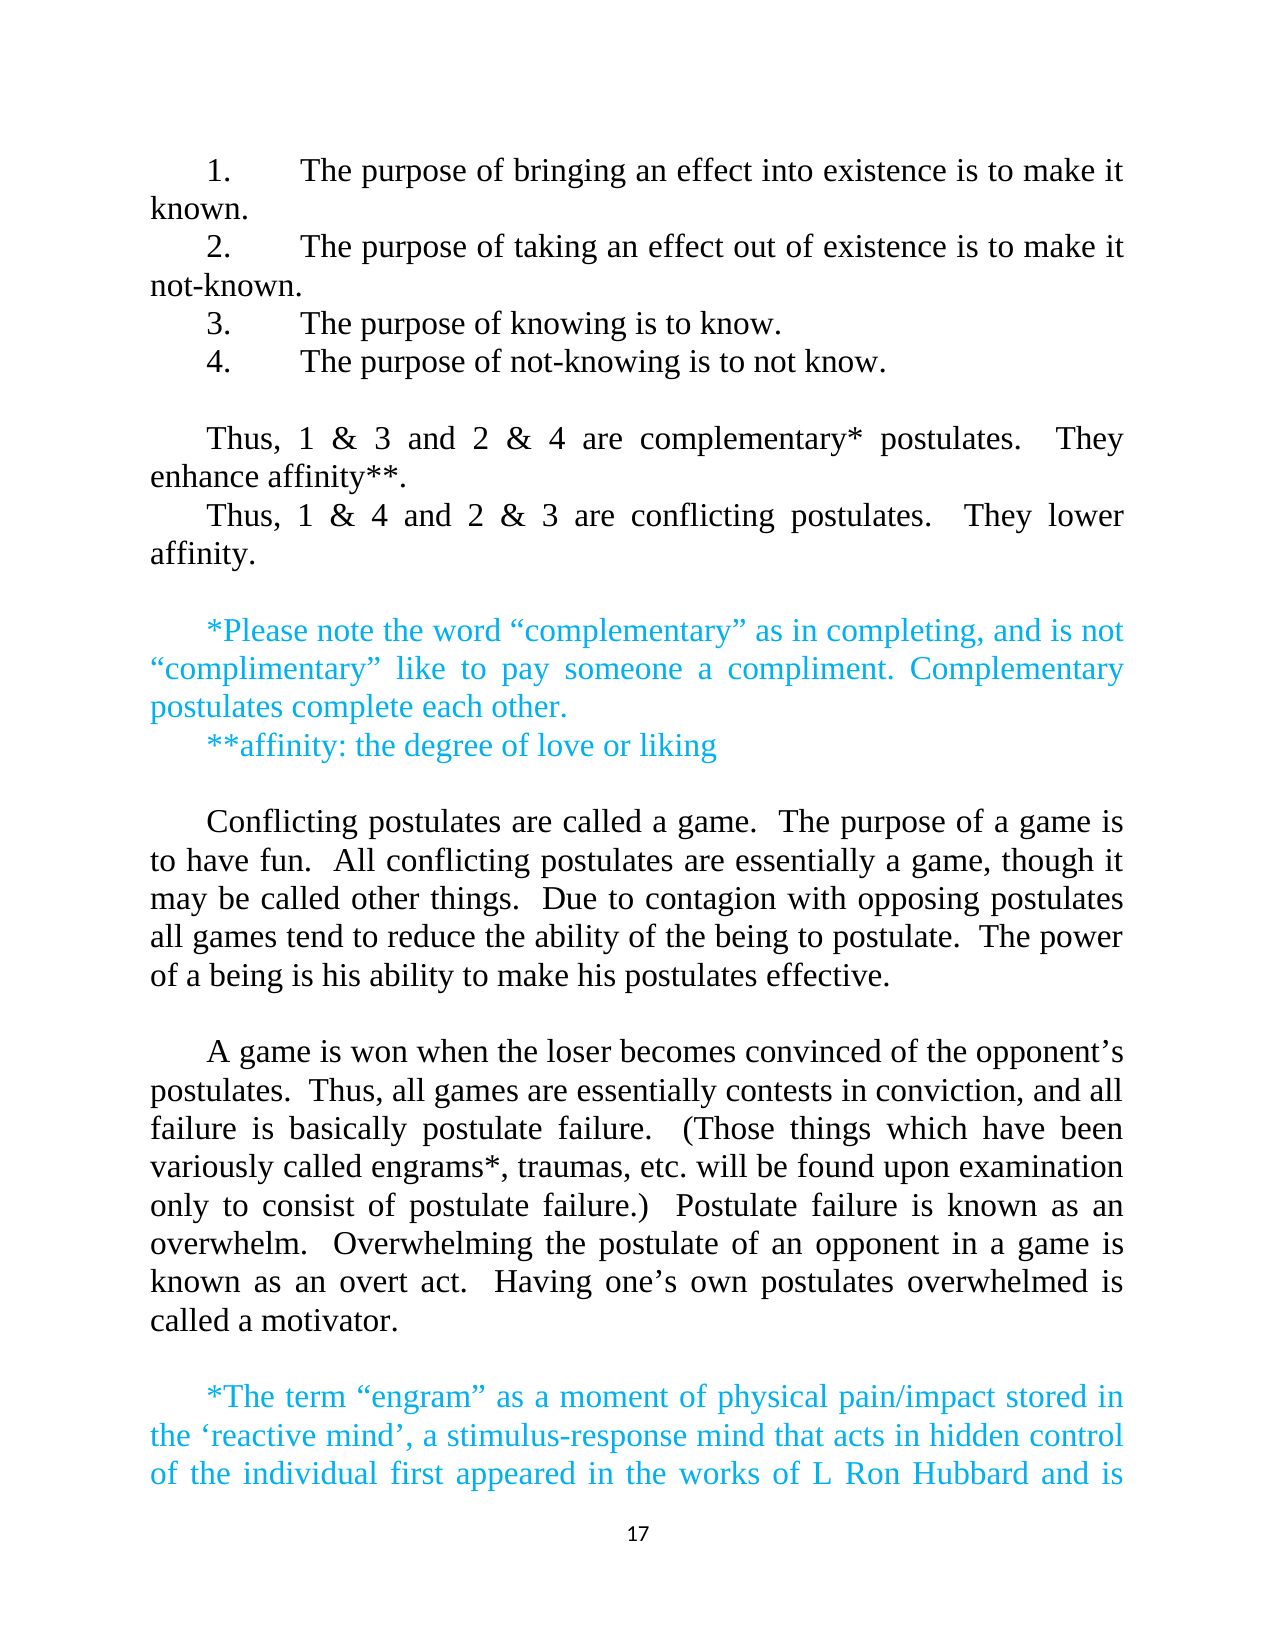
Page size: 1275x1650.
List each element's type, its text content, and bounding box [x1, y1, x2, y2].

text 2. The purpose of taking an effect out of existence is to make it not-known. [150, 227, 1125, 303]
text 4. The purpose of not-knowing is to not know. [150, 342, 1125, 380]
text 3. The purpose of knowing is to know. [150, 303, 1125, 342]
text **affinity: the degree of love or liking [150, 725, 1125, 763]
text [150, 1377, 1125, 1492]
text Thus, 1 & 4 and 2 & 3 are conflicting postulates. They lower affinity. [150, 495, 1125, 572]
text A game is won when the loser becomes convinced of the opponent’s postulates. Thus, all games are essentially contests in conviction, and all failure is basically postulate failure. (Those things which have been variously called engrams*, traumas, etc. will be found upon examination only to consist of postulate failure.) Postulate failure is known as an overwhelm. Overwhelming the postulate of an opponent in a game is known as an overt act. Having one’s own postulates overwhelmed is called a motivator. [150, 1032, 1125, 1338]
text Thus, 1 & 3 and 2 & 4 are complementary* postulates. They enhance affinity**. [150, 418, 1125, 495]
text 1. The purpose of bringing an effect into existence is to make it known. [150, 150, 1125, 227]
text Conflicting postulates are called a game. The purpose of a game is to have fun. All conflicting postulates are essentially a game, though it may be called other things. Due to contagion with opposing postulates all games tend to reduce the ability of the being to postulate. The power of a being is his ability to make his postulates effective. [150, 802, 1125, 993]
text *Please note the word “complementary” as in completing, and is not “complimentary” like to pay someone a compliment. Complementary postulates complete each other. [150, 610, 1125, 725]
